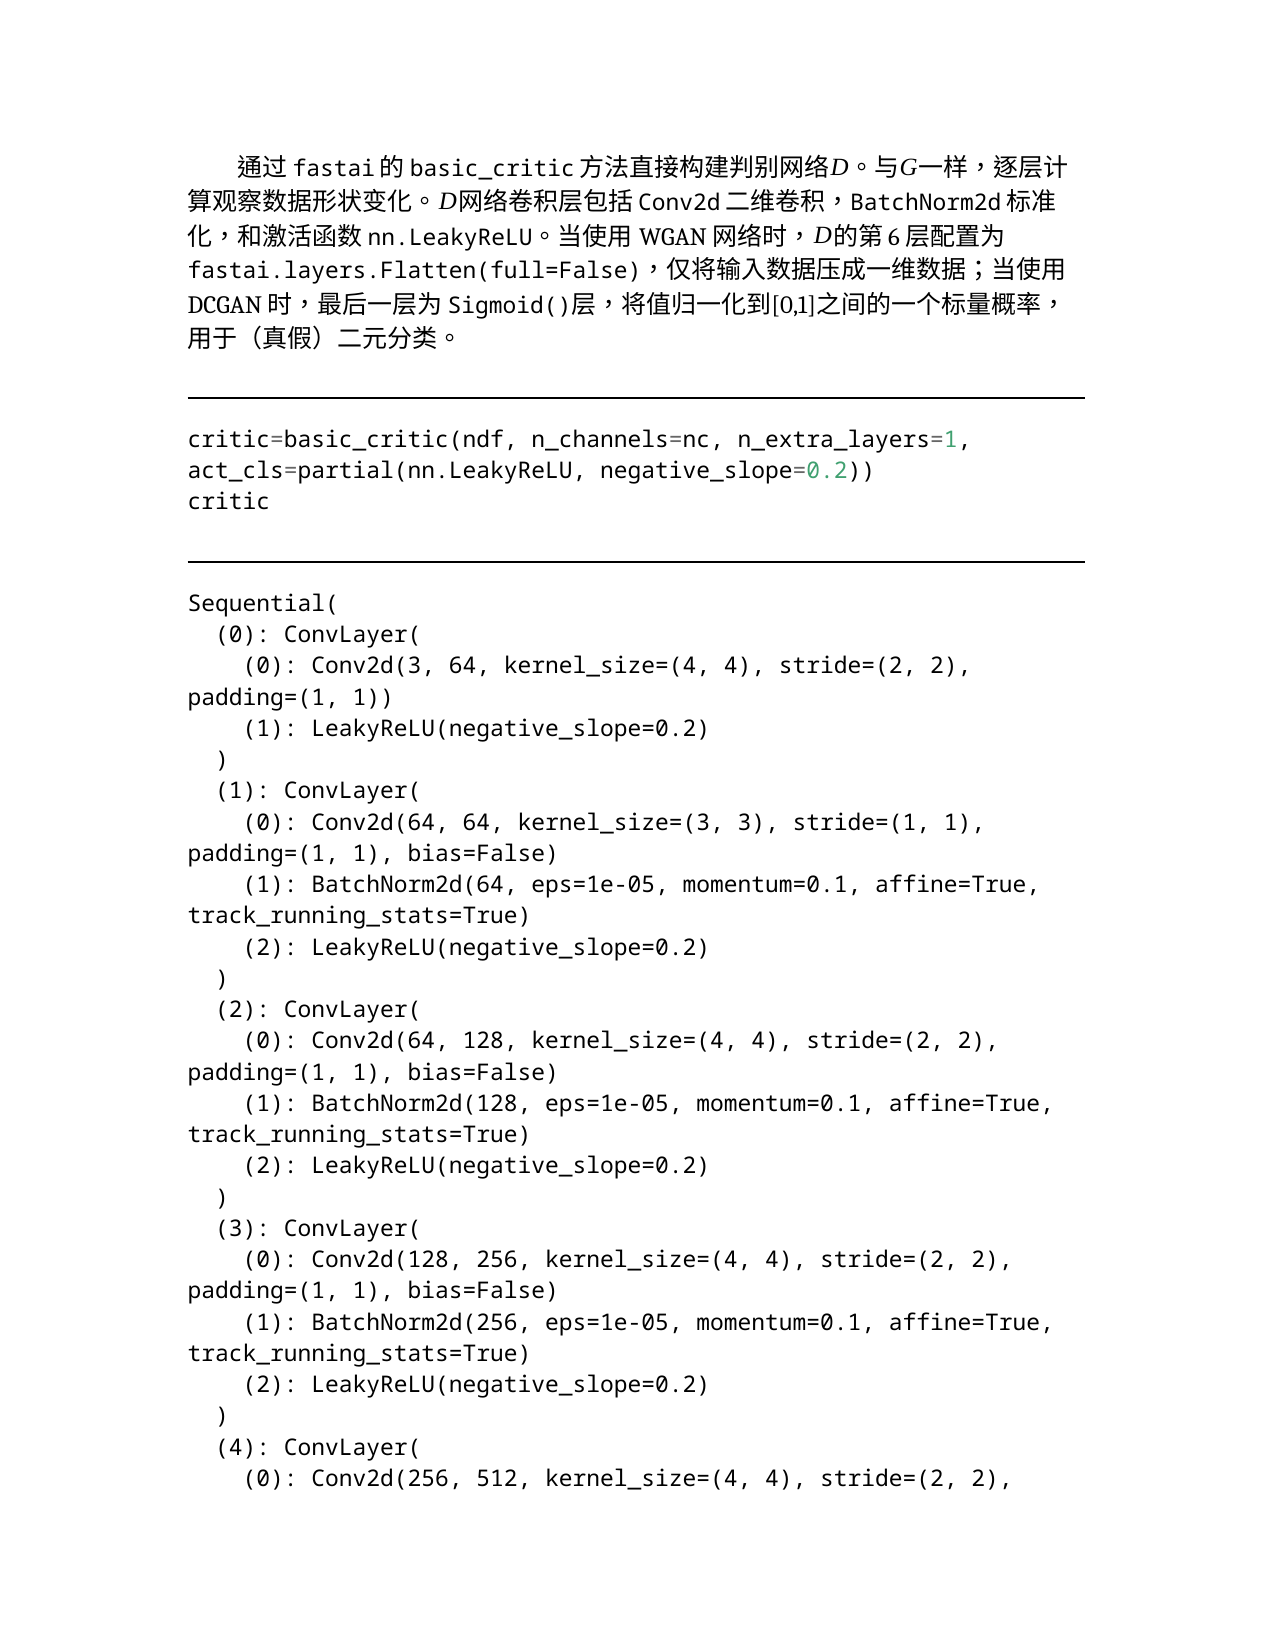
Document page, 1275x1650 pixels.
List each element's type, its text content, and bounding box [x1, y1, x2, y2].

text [187, 587, 1087, 1493]
text critic=basic_critic(ndf, n_channels=nc, n_extra_layers=1, act_cls=partial(nn.LeakyReLU, negative_slope=0.2)) critic [187, 423, 1087, 516]
text 通过fastai的basic_critic方法直接构建判别网络。与一样，逐层计算观察数据形状变化。网络卷积层包括Conv2d二维卷积，BatchNorm2d标准化，和激活函数nn.LeakyReLU。当使用 WGAN 网络时，的第6层配置为fastai.layers.Flatten(full=False)，仅将输入数据压成一维数据；当使用 DCGAN 时，最后一层为Sigmoid()层，将值归一化到[0,1]之间的一个标量概率，用于（真假）二元分类。 [187, 150, 1087, 354]
